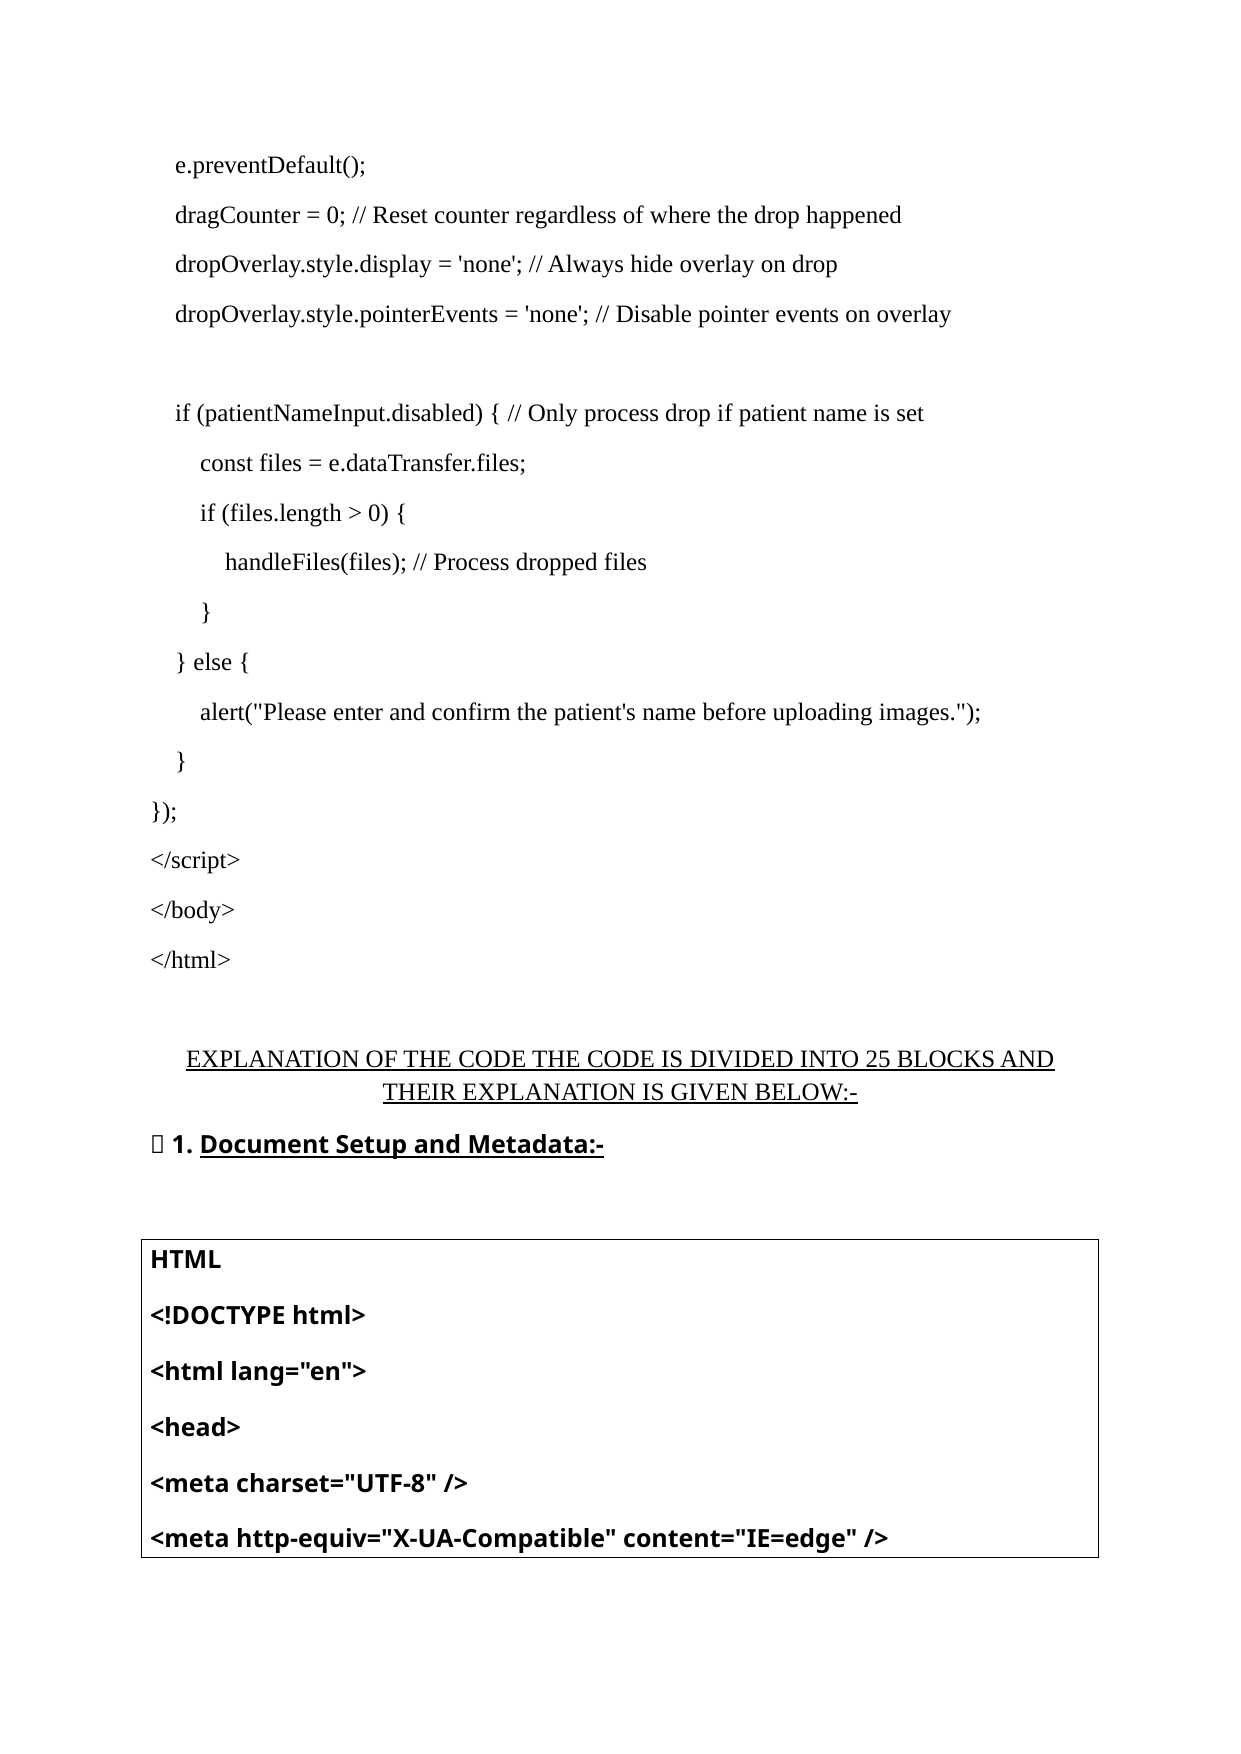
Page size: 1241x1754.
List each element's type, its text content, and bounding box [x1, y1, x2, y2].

text </html> [150, 945, 1090, 974]
text <meta http-equiv="X-UA-Compatible" content="IE=edge" /> [142, 1518, 1098, 1557]
text } [150, 597, 1090, 626]
text dropOverlay.style.pointerEvents = 'none'; // Disable pointer events on overlay [150, 299, 1090, 328]
text </script> [150, 846, 1090, 874]
text <meta charset="UTF-8" /> [142, 1462, 1098, 1499]
text const files = e.dataTransfer.files; [150, 448, 1090, 477]
text <html lang="en"> [142, 1350, 1098, 1388]
text if (patientNameInput.disabled) { // Only process drop if patient name is set [150, 398, 1090, 427]
text EXPLANATION OF THE CODE THE CODE IS DIVIDED INTO 25 BLOCKS AND THEIR EXPLANATION IS GIVEN BELOW:- [150, 1044, 1090, 1106]
text } else { [150, 647, 1090, 676]
text alert("Please enter and confirm the patient's name before uploading images."); [150, 697, 1090, 725]
text if (files.length > 0) { [150, 498, 1090, 527]
text } [150, 746, 1090, 775]
text </body> [150, 895, 1090, 924]
text e.preventDefault(); [150, 150, 1090, 179]
text 📄 1. Document Setup and Metadata:- [150, 1127, 1090, 1161]
text <!DOCTYPE html> [142, 1294, 1098, 1332]
text dropOverlay.style.display = 'none'; // Always hide overlay on drop [150, 249, 1090, 278]
text <head> [142, 1406, 1098, 1443]
text }); [150, 796, 1090, 825]
text HTML [142, 1240, 1098, 1276]
text handleFiles(files); // Process dropped files [150, 547, 1090, 576]
text dragCounter = 0; // Reset counter regardless of where the drop happened [150, 200, 1090, 228]
